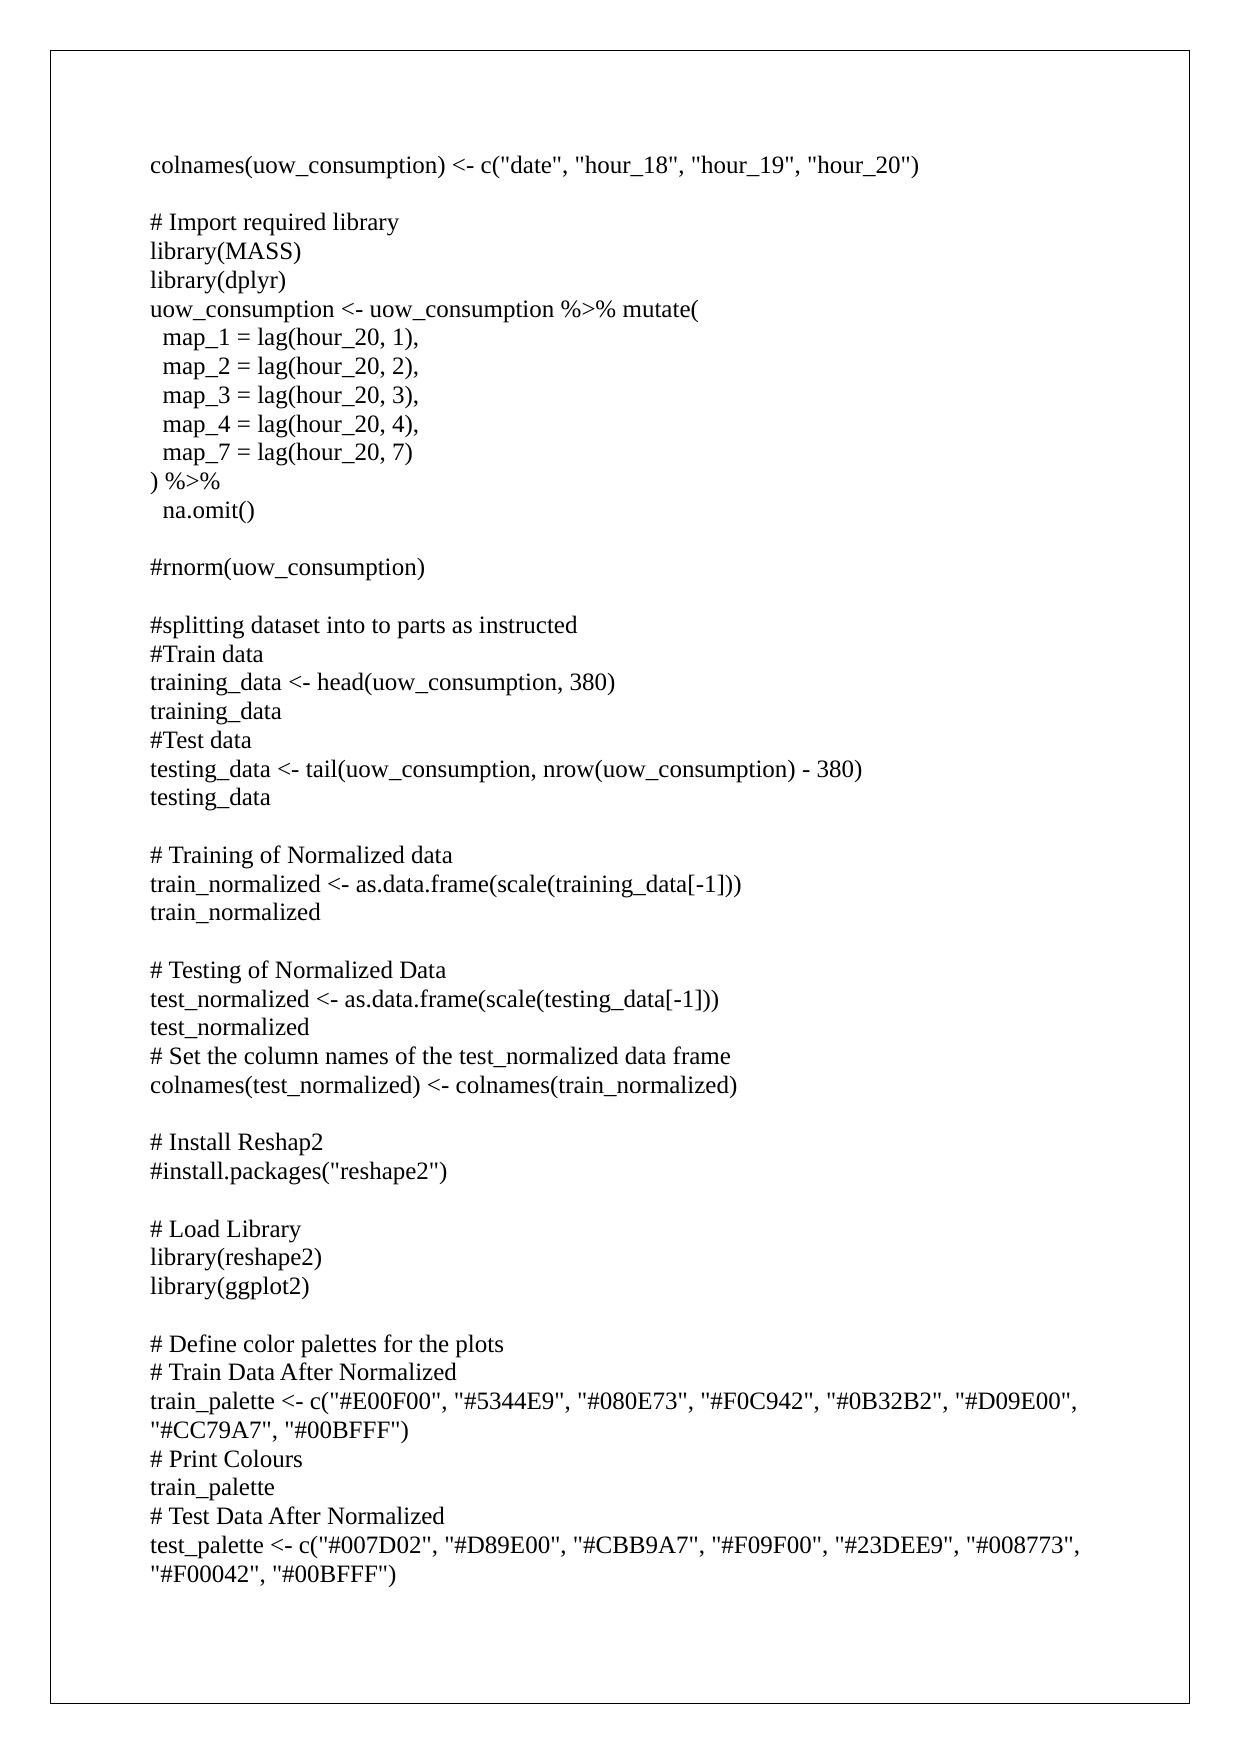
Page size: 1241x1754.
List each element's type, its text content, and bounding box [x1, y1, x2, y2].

text train_palette <- c("#E00F00", "#5344E9", "#080E73", "#F0C942", "#0B32B2", "#D09E00", "#CC79A7", "#00BFFF") [150, 1386, 1090, 1444]
text library(MASS) [150, 236, 1090, 265]
text testing_data [150, 782, 1090, 811]
text #Train data [150, 639, 1090, 667]
text # Load Library [150, 1214, 1090, 1242]
text train_palette [150, 1472, 1090, 1501]
text # Import required library [150, 207, 1090, 236]
text colnames(uow_consumption) <- c("date", "hour_18", "hour_19", "hour_20") [150, 150, 1090, 179]
text colnames(test_normalized) <- colnames(train_normalized) [150, 1070, 1090, 1099]
text uow_consumption <- uow_consumption %>% mutate( [150, 294, 1090, 322]
text ) %>% [150, 466, 1090, 495]
text # Set the column names of the test_normalized data frame [150, 1041, 1090, 1070]
text train_normalized <- as.data.frame(scale(training_data[-1])) [150, 869, 1090, 897]
text map_1 = lag(hour_20, 1), [150, 322, 1090, 351]
text map_7 = lag(hour_20, 7) [150, 437, 1090, 466]
text # Print Colours [150, 1444, 1090, 1472]
text map_2 = lag(hour_20, 2), [150, 351, 1090, 380]
text test_palette <- c("#007D02", "#D89E00", "#CBB9A7", "#F09F00", "#23DEE9", "#008773", "#F00042", "#00BFFF") [150, 1530, 1090, 1587]
text training_data [150, 696, 1090, 725]
text test_normalized <- as.data.frame(scale(testing_data[-1])) [150, 984, 1090, 1012]
text # Testing of Normalized Data [150, 955, 1090, 984]
text # Training of Normalized data [150, 840, 1090, 869]
text #install.packages("reshape2") [150, 1156, 1090, 1185]
text map_3 = lag(hour_20, 3), [150, 380, 1090, 409]
text train_normalized [150, 897, 1090, 926]
text #splitting dataset into to parts as instructed [150, 610, 1090, 639]
text map_4 = lag(hour_20, 4), [150, 409, 1090, 437]
text test_normalized [150, 1012, 1090, 1041]
text #Test data [150, 725, 1090, 754]
text testing_data <- tail(uow_consumption, nrow(uow_consumption) - 380) [150, 754, 1090, 782]
text # Test Data After Normalized [150, 1501, 1090, 1530]
text # Train Data After Normalized [150, 1357, 1090, 1386]
text na.omit() [150, 495, 1090, 524]
text # Install Reshap2 [150, 1127, 1090, 1156]
text library(dplyr) [150, 265, 1090, 294]
text # Define color palettes for the plots [150, 1329, 1090, 1357]
text library(ggplot2) [150, 1271, 1090, 1300]
text training_data <- head(uow_consumption, 380) [150, 667, 1090, 696]
text library(reshape2) [150, 1242, 1090, 1271]
text #rnorm(uow_consumption) [150, 552, 1090, 581]
